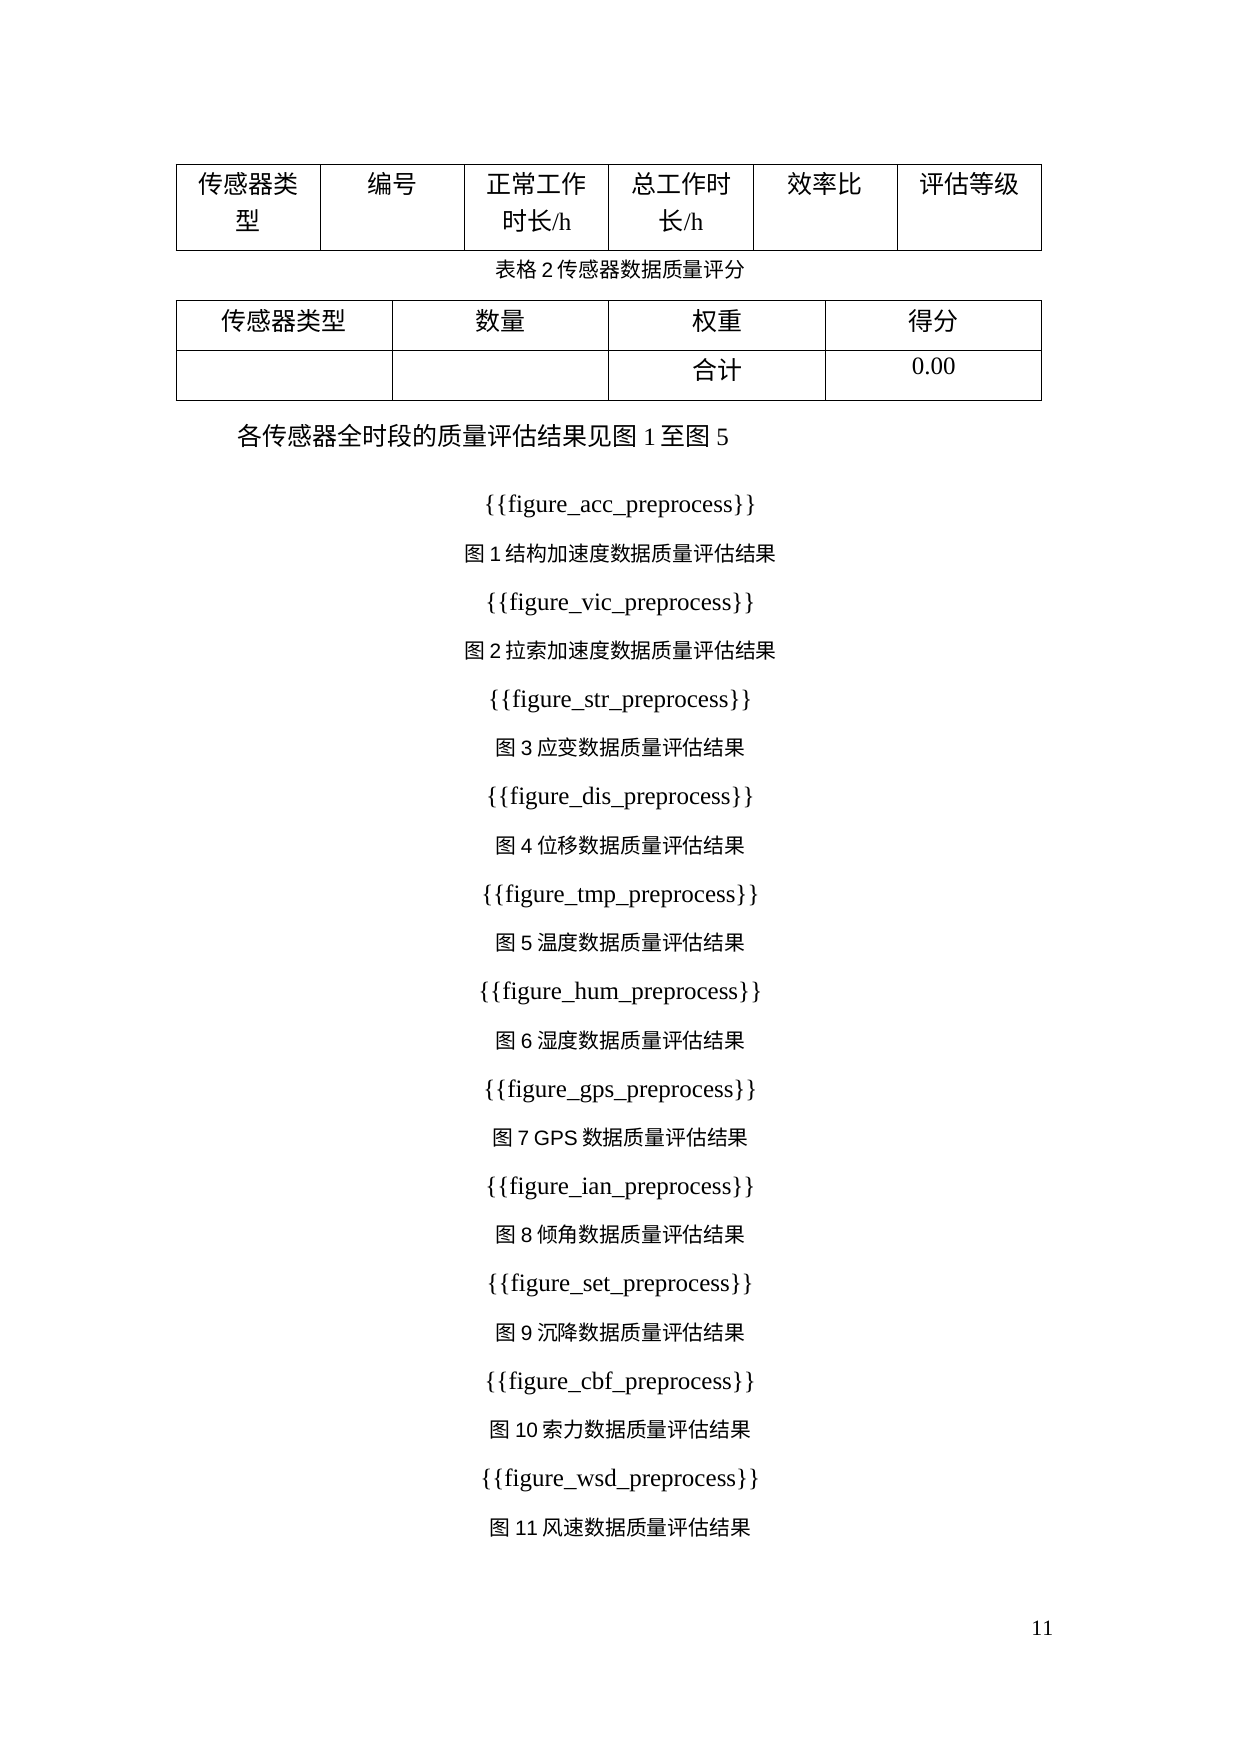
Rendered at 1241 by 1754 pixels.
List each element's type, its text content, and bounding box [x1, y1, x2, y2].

text 图 2 拉索加速度数据质量评估结果 [187, 632, 1053, 666]
table_header 传感器类型 [177, 301, 392, 350]
text {{figure_dis_preprocess}} [187, 779, 1053, 813]
text 图 5 温度数据质量评估结果 [187, 924, 1053, 958]
table_header 数量 [393, 301, 608, 350]
text {{figure_wsd_preprocess}} [187, 1461, 1053, 1494]
text 图 11 风速数据质量评估结果 [187, 1509, 1053, 1543]
text 图 6 湿度数据质量评估结果 [187, 1022, 1053, 1056]
text 图 4 位移数据质量评估结果 [187, 827, 1053, 861]
text 图 10 索力数据质量评估结果 [187, 1412, 1053, 1446]
table_cell 0.00 [826, 351, 1041, 399]
text {{figure_hum_preprocess}} [187, 974, 1053, 1008]
text 图 8 倾角数据质量评估结果 [187, 1217, 1053, 1251]
text 各传感器全时段的质量评估结果见图 1至图 5 [187, 401, 1053, 468]
table_cell [177, 351, 392, 399]
text 表格 2 传感器数据质量评分 [187, 251, 1053, 285]
text {{figure_acc_preprocess}} [187, 487, 1053, 521]
table_header 权重 [609, 301, 825, 350]
text {{figure_cbf_preprocess}} [187, 1363, 1053, 1397]
table_header 编号 [321, 165, 464, 250]
table_header 得分 [826, 301, 1041, 350]
text {{figure_tmp_preprocess}} [187, 876, 1053, 910]
text {{figure_gps_preprocess}} [187, 1071, 1053, 1105]
text 图 7 GPS数据质量评估结果 [187, 1119, 1053, 1153]
text 图 3 应变数据质量评估结果 [187, 730, 1053, 764]
text {{figure_ian_preprocess}} [187, 1168, 1053, 1202]
table_cell 合计 [609, 351, 825, 399]
table_header 正常工作时长/h [465, 165, 608, 250]
table_header 评估等级 [898, 165, 1041, 250]
table_cell [393, 351, 608, 399]
table_header 传感器类型 [177, 165, 320, 250]
text {{figure_str_preprocess}} [187, 681, 1053, 715]
text 图 9 沉降数据质量评估结果 [187, 1314, 1053, 1348]
text {{figure_set_preprocess}} [187, 1266, 1053, 1300]
table_header 总工作时长/h [609, 165, 753, 250]
table_header 效率比 [754, 165, 897, 250]
text 图 1 结构加速度数据质量评估结果 [187, 535, 1053, 569]
text {{figure_vic_preprocess}} [187, 584, 1053, 618]
